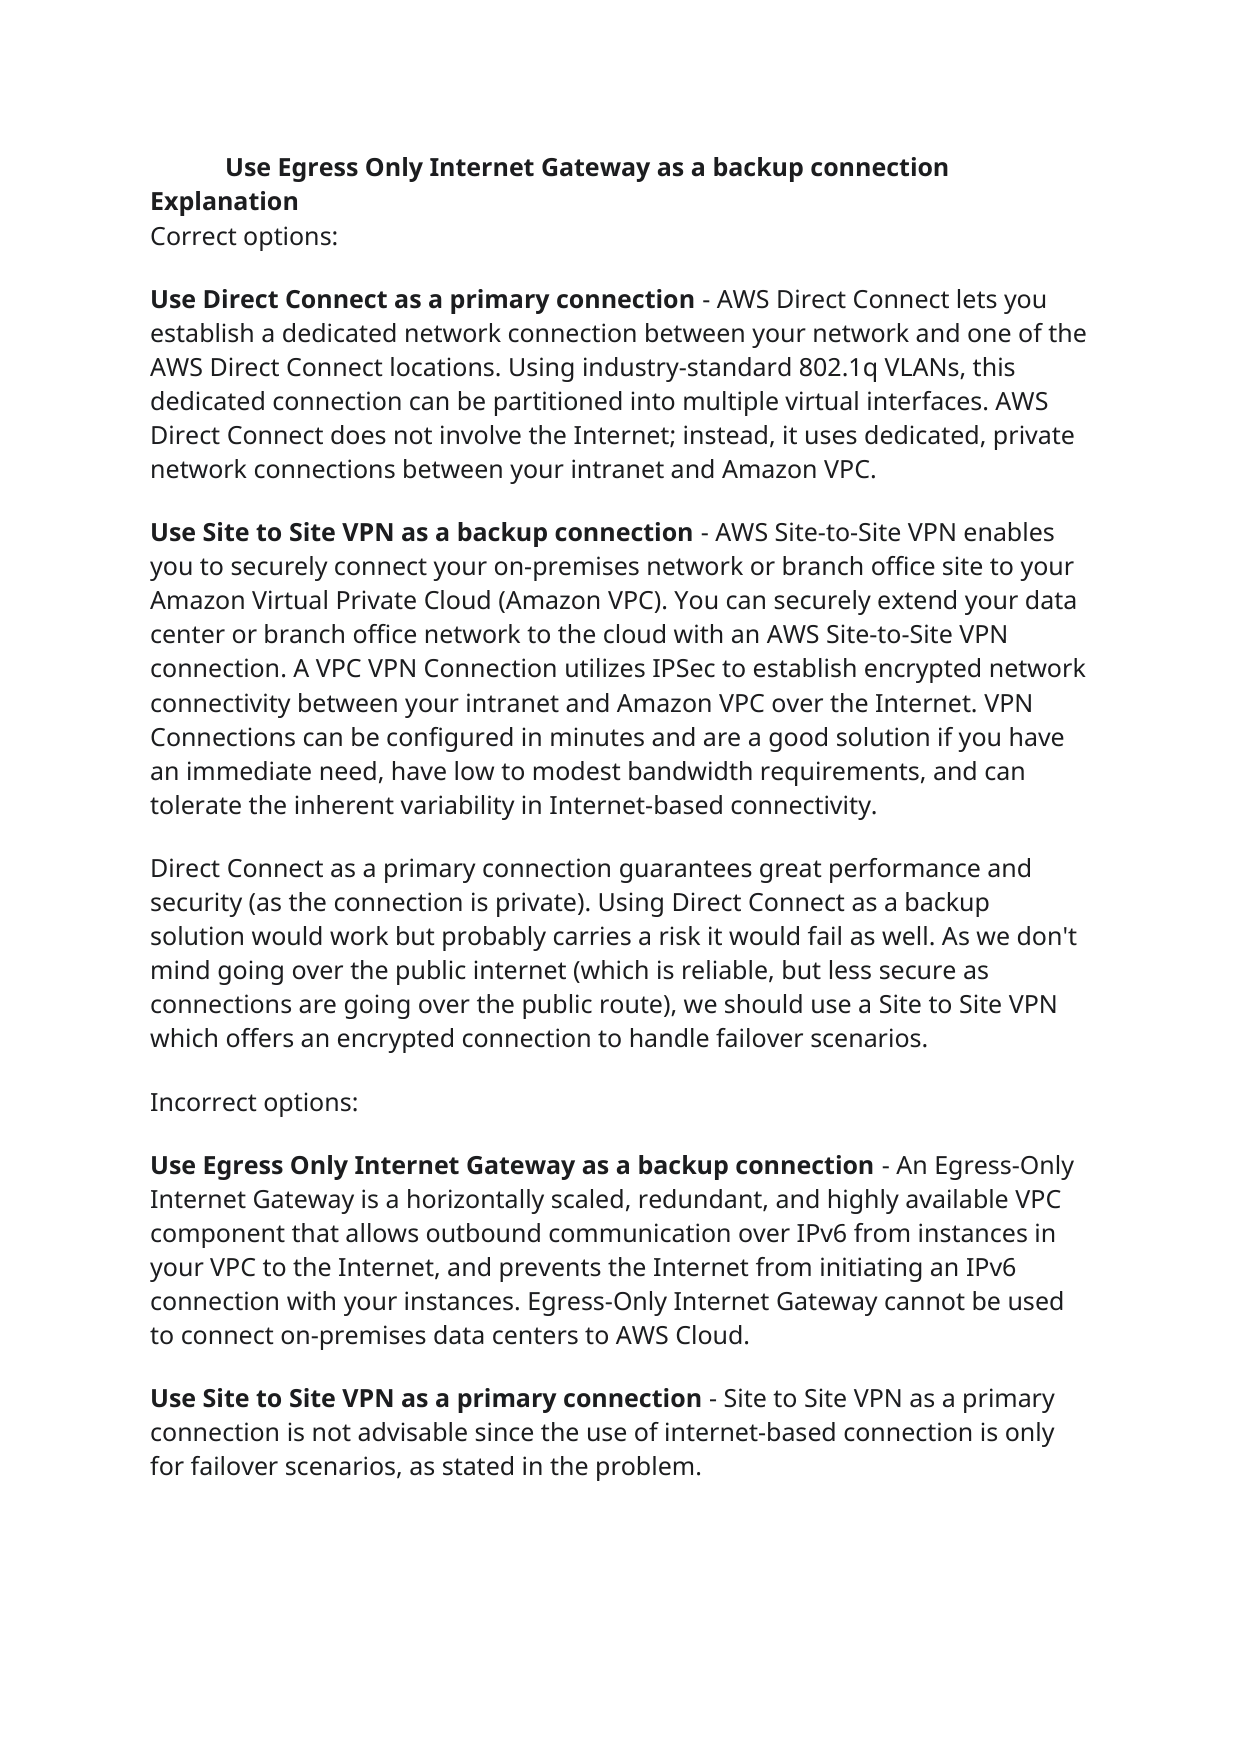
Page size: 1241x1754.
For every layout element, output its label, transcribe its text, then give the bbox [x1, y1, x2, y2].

text Use Direct Connect as a primary connection - AWS Direct Connect lets you establish a dedicated network connection between your network and one of the AWS Direct Connect locations. Using industry-standard 802.1q VLANs, this dedicated connection can be partitioned into multiple virtual interfaces. AWS Direct Connect does not involve the Internet; instead, it uses dedicated, private network connections between your intranet and Amazon VPC. [150, 281, 1090, 486]
text Direct Connect as a primary connection guarantees great performance and security (as the connection is private). Using Direct Connect as a backup solution would work but probably carries a risk it would fail as well. As we don't mind going over the public internet (which is reliable, but less secure as connections are going over the public route), we should use a Site to Site VPN which offers an encrypted connection to handle failover scenarios. [150, 851, 1090, 1055]
text Use Egress Only Internet Gateway as a backup connection [225, 150, 1090, 184]
text Incorrect options: [150, 1084, 1090, 1118]
text Use Site to Site VPN as a primary connection - Site to Site VPN as a primary connection is not advisable since the use of internet-based connection is only for failover scenarios, as stated in the problem. [150, 1381, 1090, 1483]
text Use Egress Only Internet Gateway as a backup connection - An Egress-Only Internet Gateway is a horizontally scaled, redundant, and highly available VPC component that allows outbound communication over IPv6 from instances in your VPC to the Internet, and prevents the Internet from initiating an IPv6 connection with your instances. Egress-Only Internet Gateway cannot be used to connect on-premises data centers to AWS Cloud. [150, 1147, 1090, 1352]
text Correct options: [150, 218, 1090, 252]
text Explanation [150, 184, 1090, 218]
text Use Site to Site VPN as a backup connection - AWS Site-to-Site VPN enables you to securely connect your on-premises network or branch office site to your Amazon Virtual Private Cloud (Amazon VPC). You can securely extend your data center or branch office network to the cloud with an AWS Site-to-Site VPN connection. A VPC VPN Connection utilizes IPSec to establish encrypted network connectivity between your intranet and Amazon VPC over the Internet. VPN Connections can be configured in minutes and are a good solution if you have an immediate need, have low to modest bandwidth requirements, and can tolerate the inherent variability in Internet-based connectivity. [150, 515, 1090, 821]
